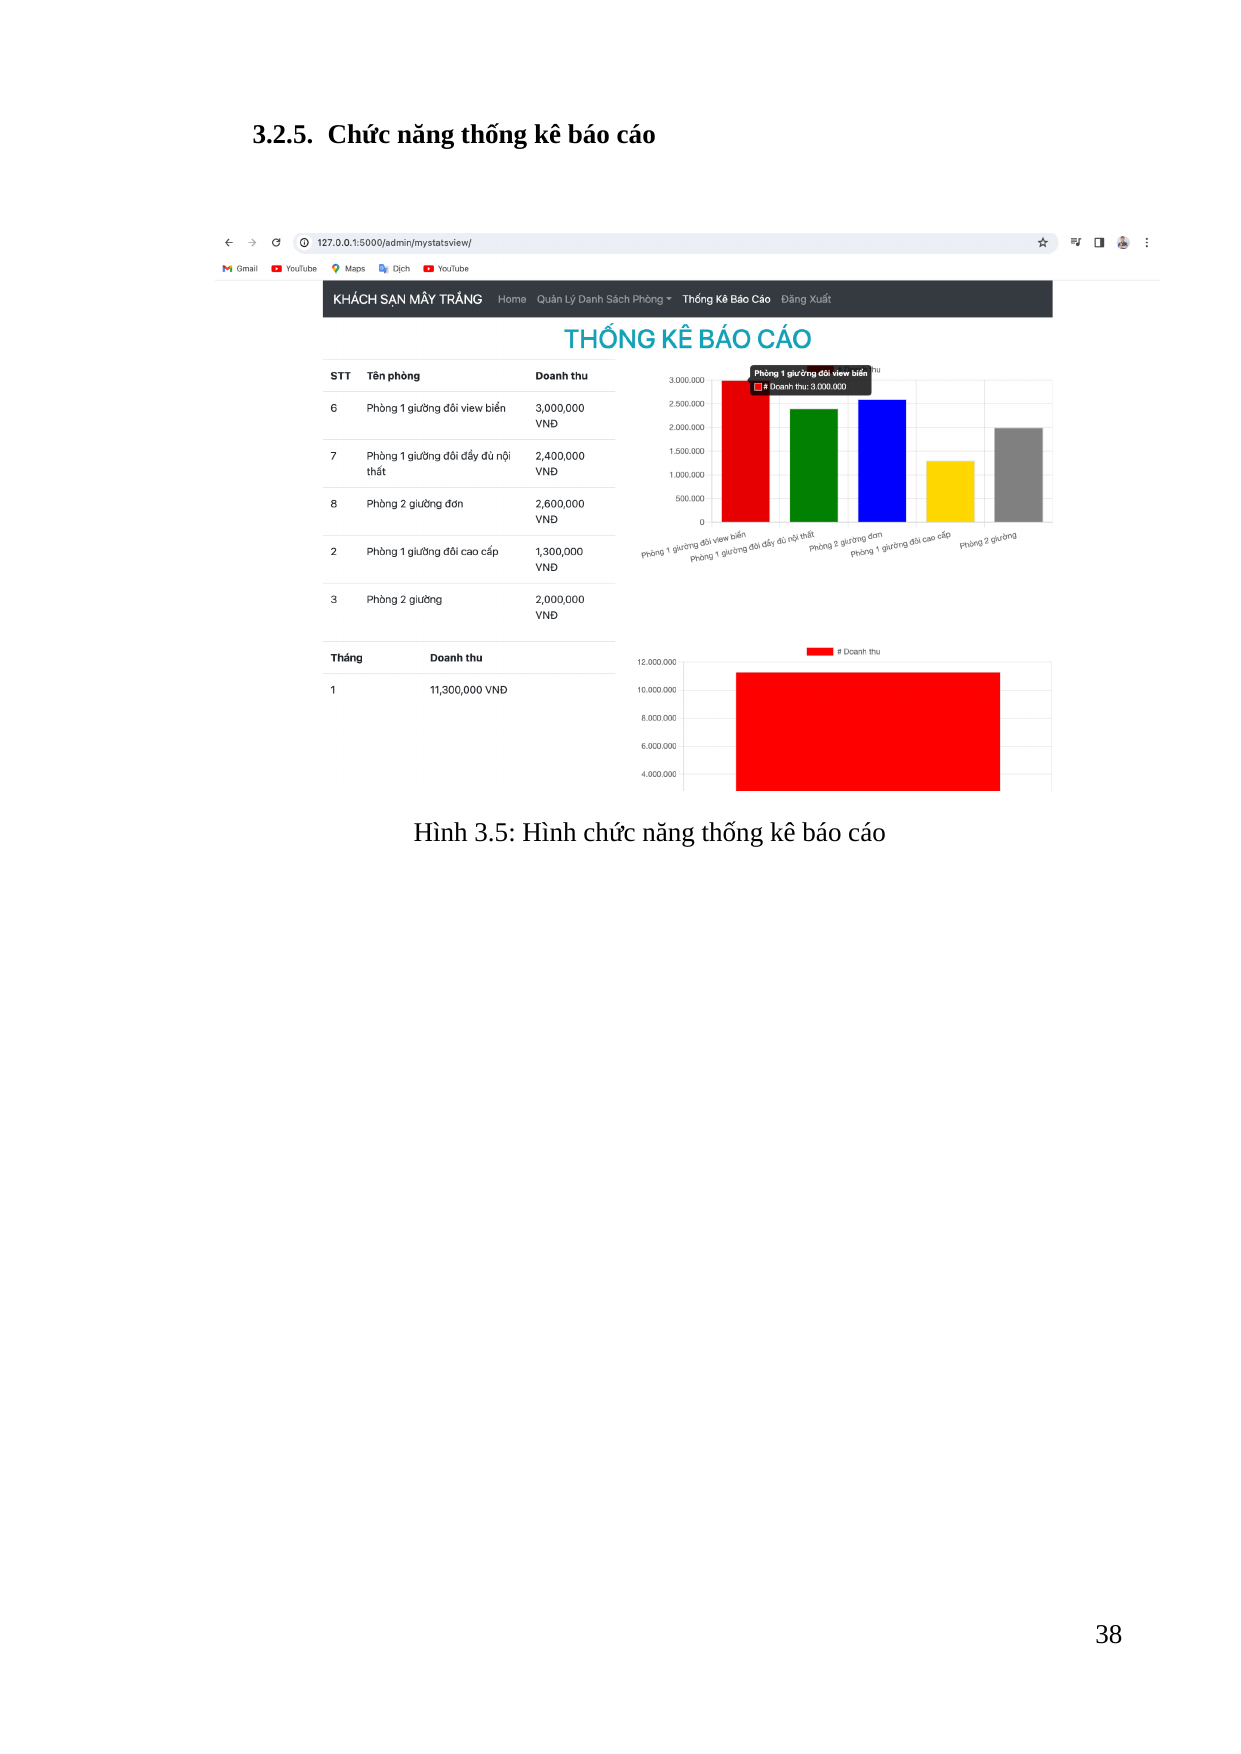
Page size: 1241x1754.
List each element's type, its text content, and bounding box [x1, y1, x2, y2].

picture [214, 233, 1160, 791]
subtitle Chức năng thống kê báo cáo [252, 118, 1122, 149]
text Hình 3.5: Hình chức năng thống kê báo cáo [177, 816, 1122, 848]
